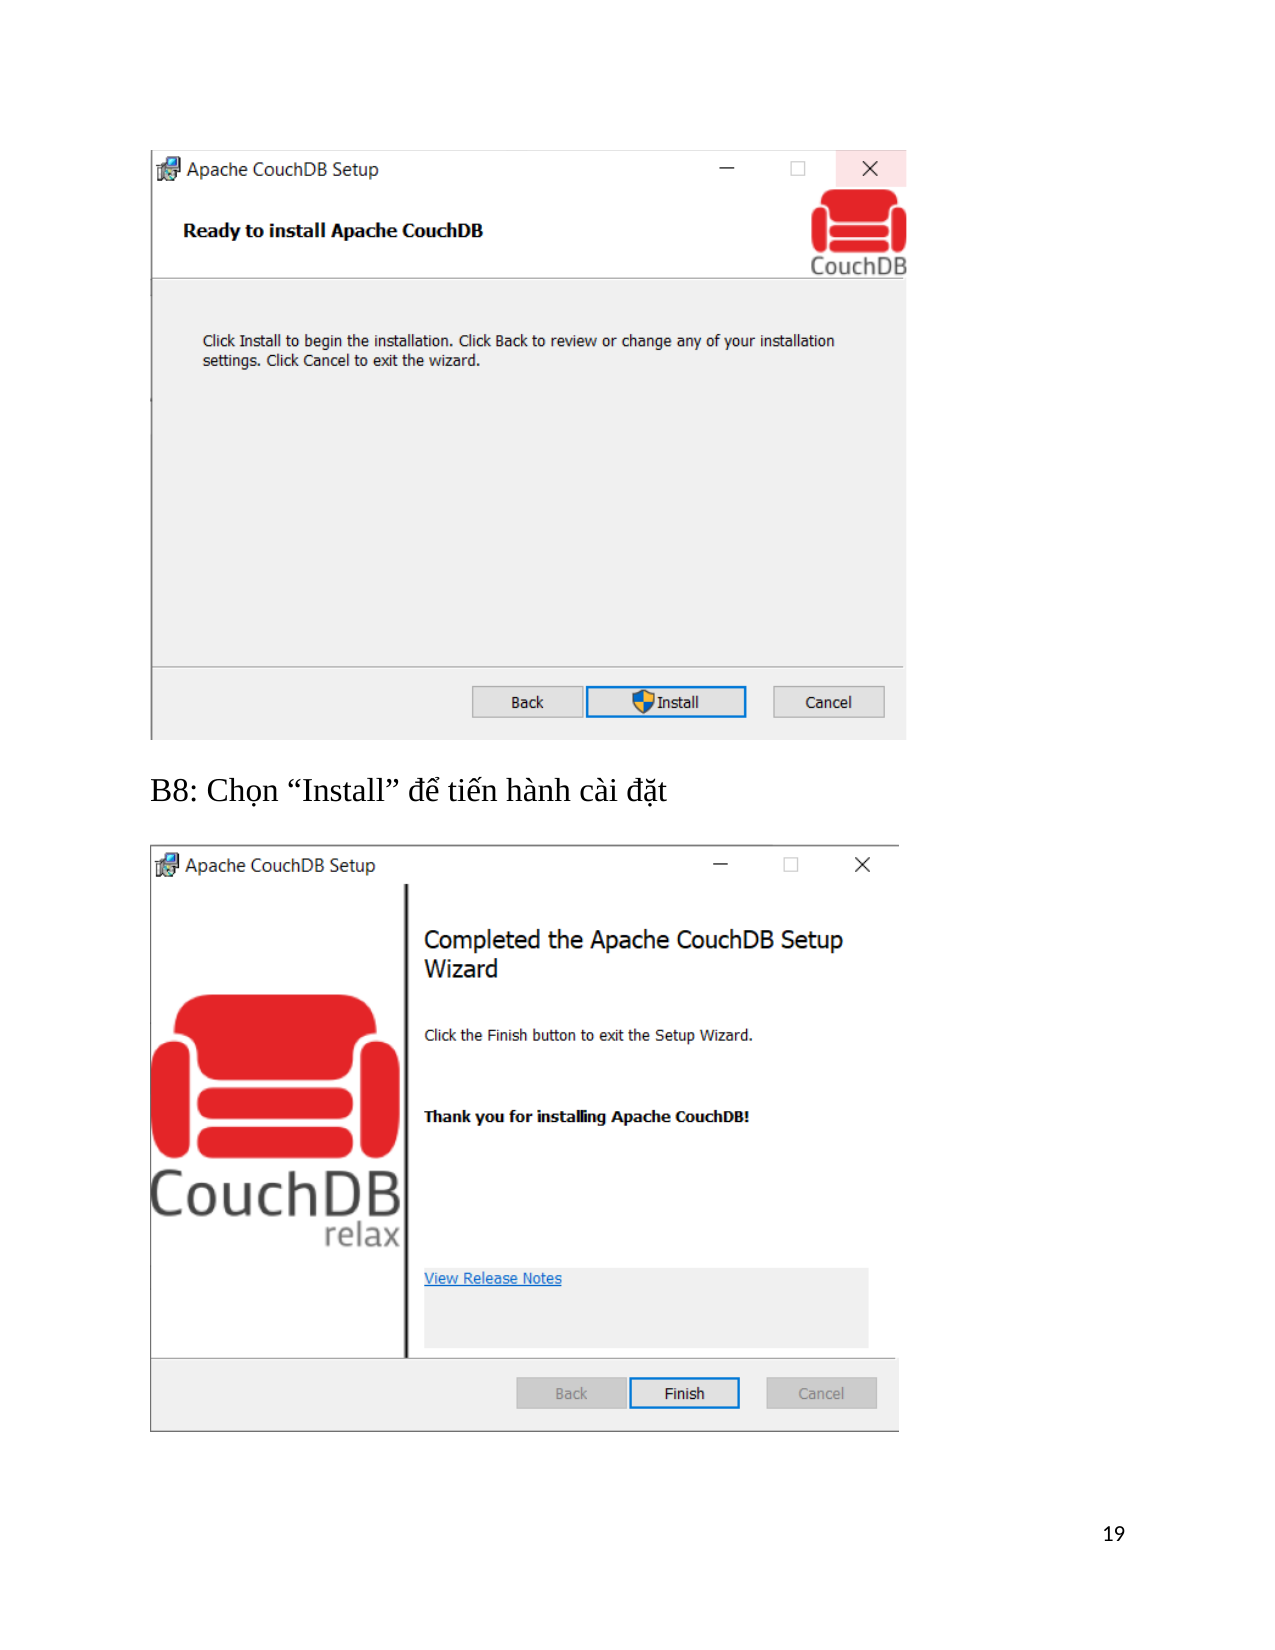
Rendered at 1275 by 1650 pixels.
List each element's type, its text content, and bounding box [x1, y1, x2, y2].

text B8: Chọn “Install” để tiến hành cài đặt [150, 770, 1125, 809]
picture [150, 150, 907, 740]
picture [150, 844, 899, 1432]
